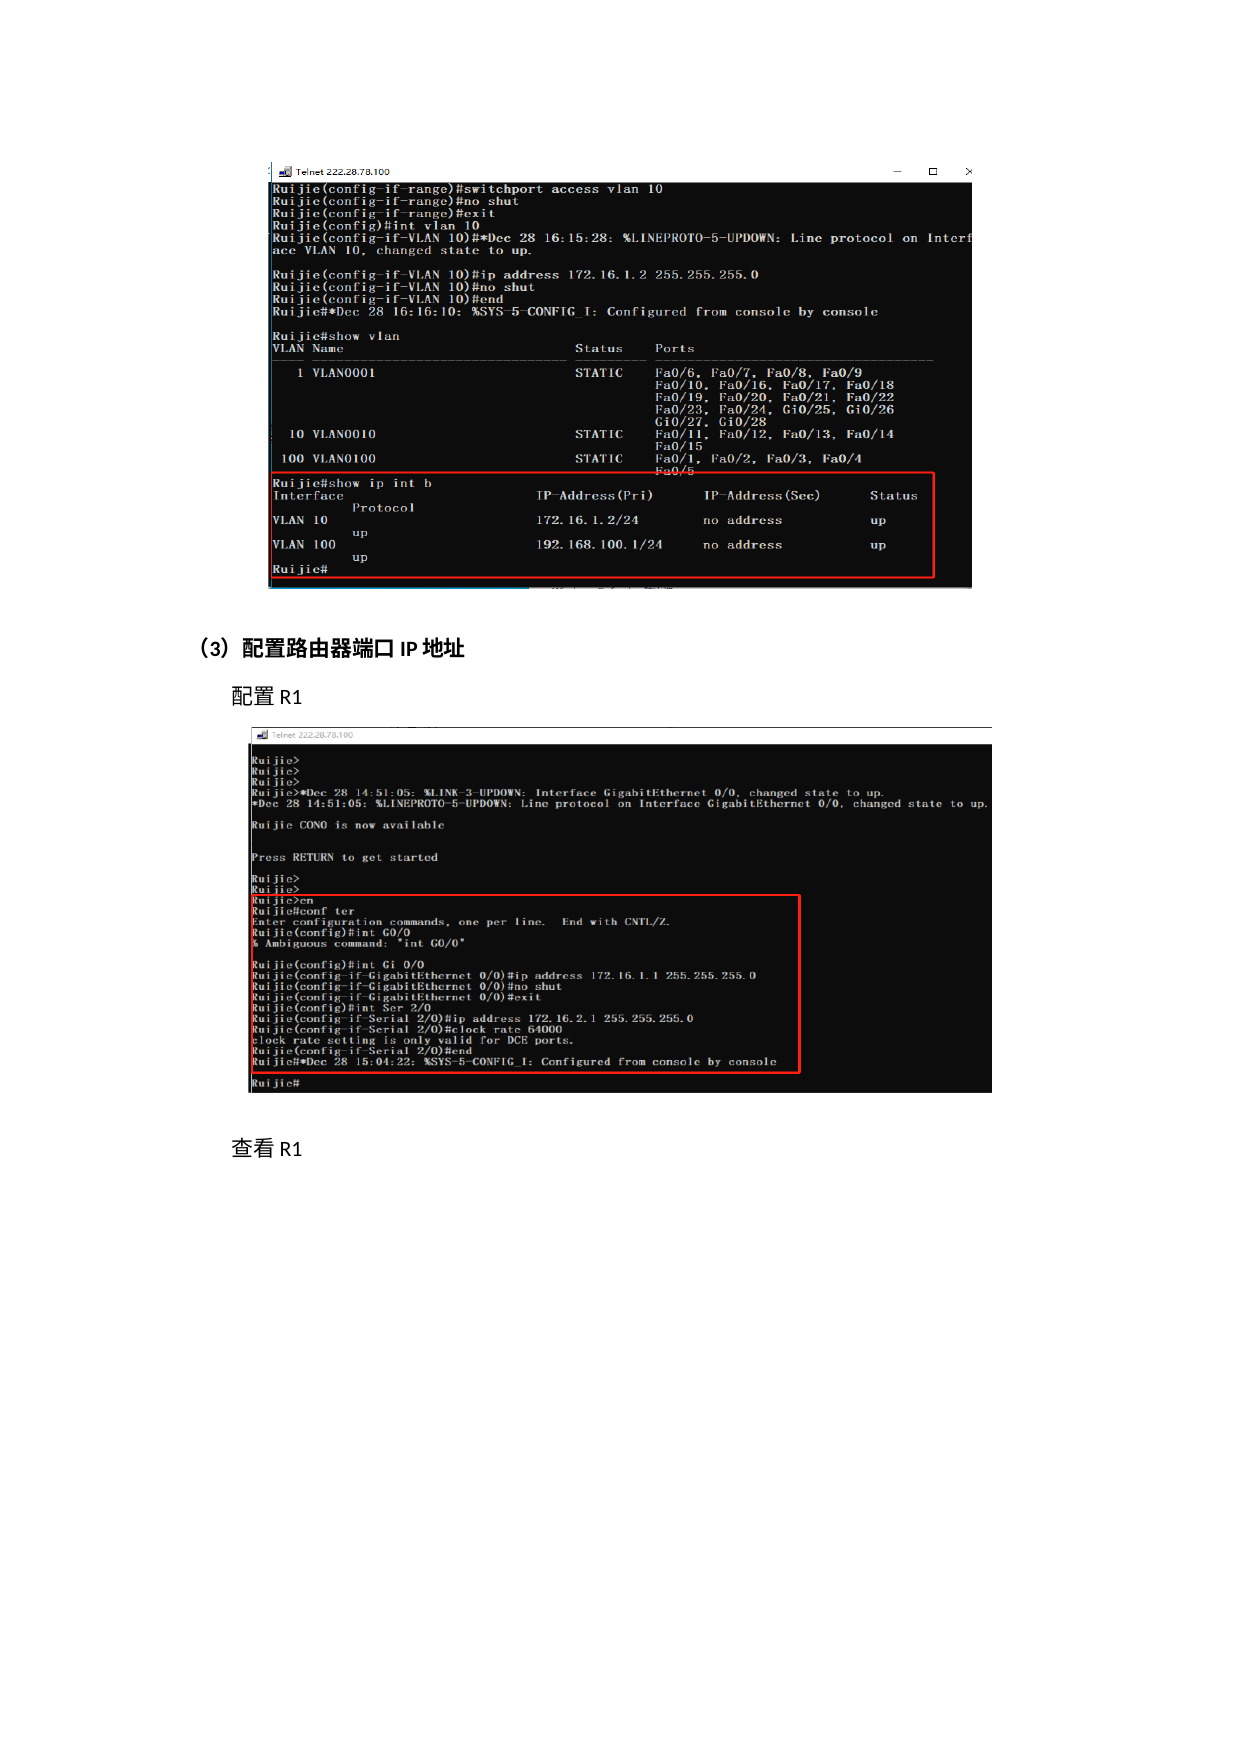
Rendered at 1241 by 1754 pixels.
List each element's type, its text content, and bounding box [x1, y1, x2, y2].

picture [268, 162, 972, 589]
text （3）配置路由器端口IP地址 [187, 630, 1053, 663]
picture [248, 727, 992, 1093]
text 配置R1 [187, 679, 1053, 711]
text 查看R1 [187, 1130, 1053, 1163]
